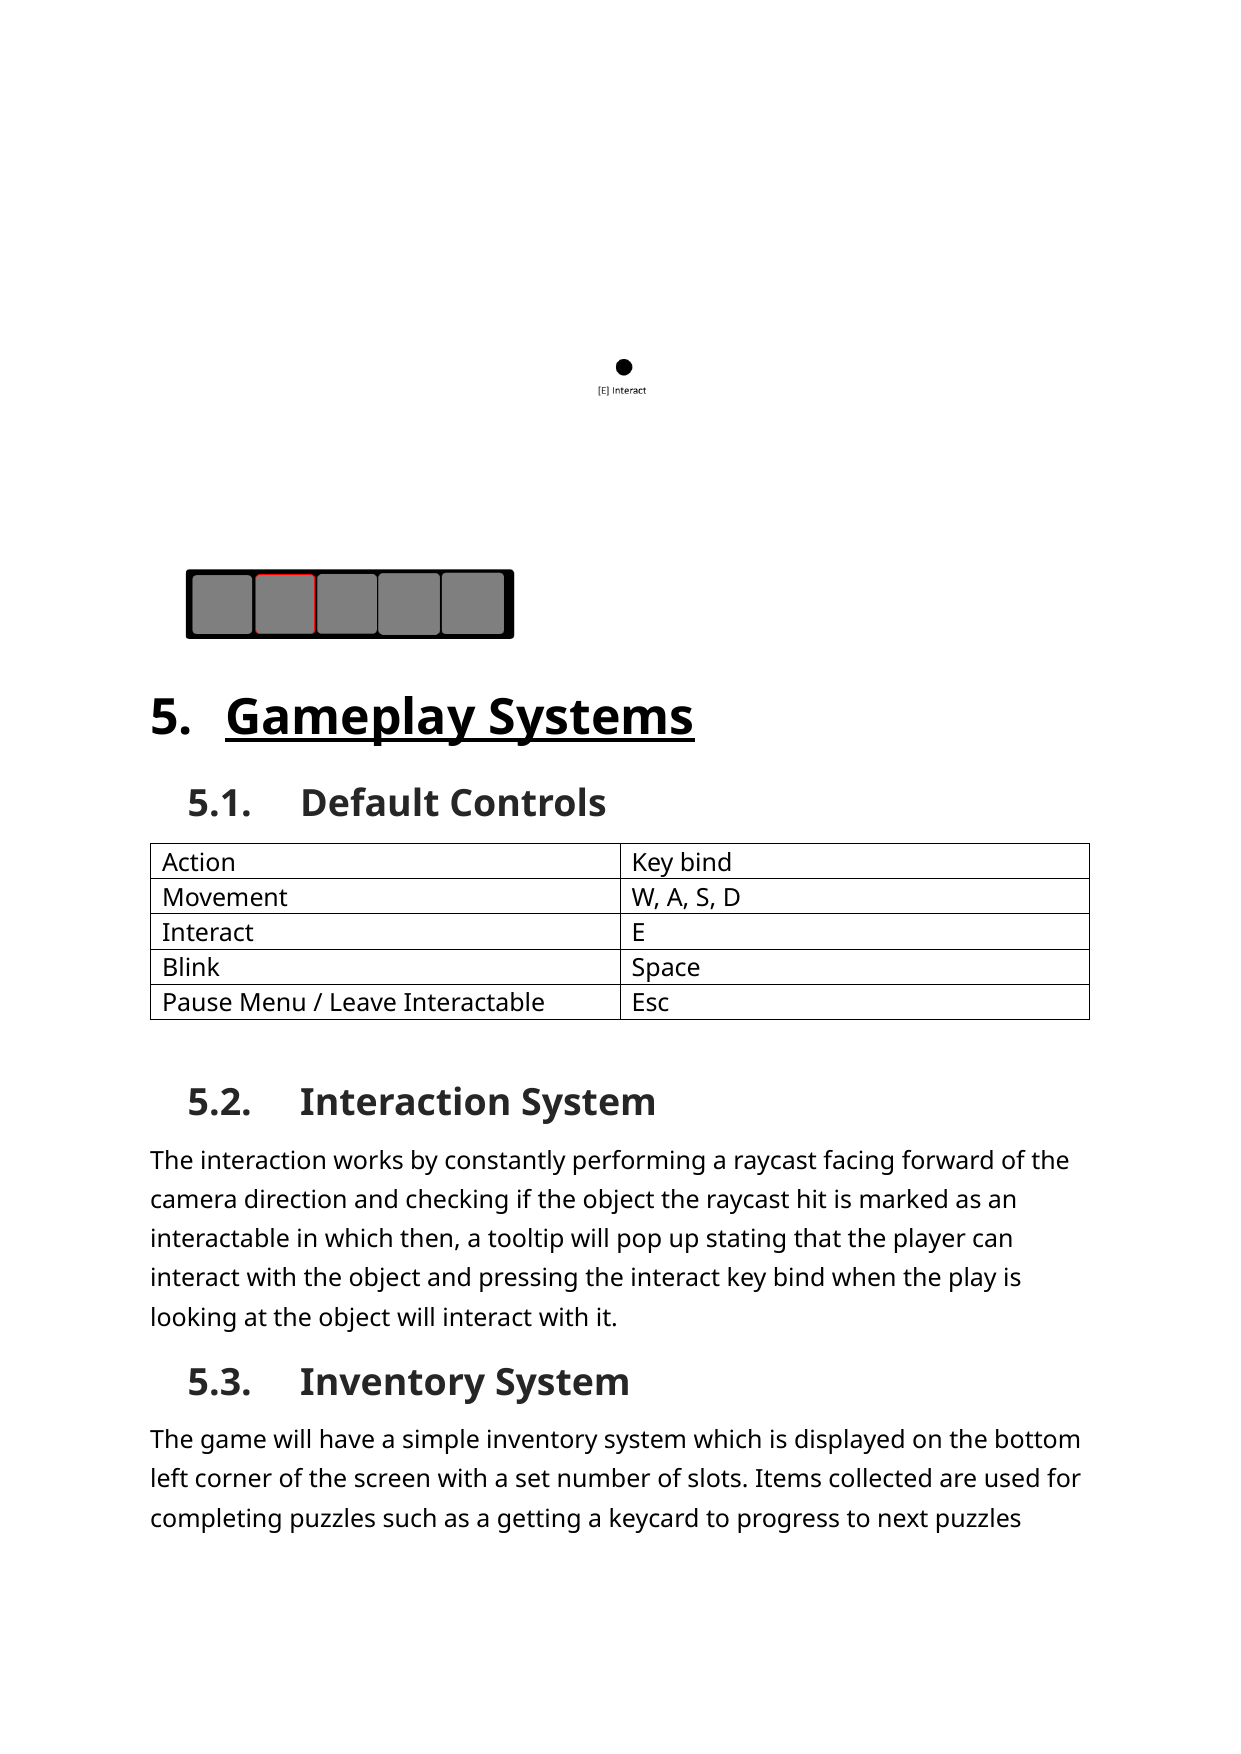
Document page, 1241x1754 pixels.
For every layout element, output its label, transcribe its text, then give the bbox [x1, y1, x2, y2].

subtitle Interaction System [187, 1076, 1090, 1127]
table_cell Pause Menu / Leave Interactable [151, 985, 620, 1019]
table_cell Space [621, 950, 1089, 983]
table_cell W, A, S, D [621, 879, 1089, 913]
picture [185, 150, 1055, 639]
table_cell Interact [151, 914, 620, 948]
subtitle Inventory System [187, 1355, 1090, 1406]
subtitle Gameplay Systems [150, 681, 1090, 749]
subtitle Default Controls [187, 776, 1090, 827]
table_cell Blink [151, 950, 620, 983]
text The interaction works by constantly performing a raycast facing forward of the camera direction and checking if the object the raycast hit is marked as an interactable in which then, a tooltip will pop up stating that the player can interact with the object and pressing the interact key bind when the play is looking at the object will interact with it. [150, 1142, 1090, 1333]
table_cell Esc [621, 985, 1089, 1019]
table_header Action [151, 844, 620, 878]
table_cell Movement [151, 879, 620, 913]
table_header Key bind [621, 844, 1089, 878]
text The game will have a simple inventory system which is displayed on the bottom left corner of the screen with a set number of slots. Items collected are used for completing puzzles such as a getting a keycard to progress to next puzzles [150, 1422, 1090, 1534]
table_cell E [621, 914, 1089, 948]
